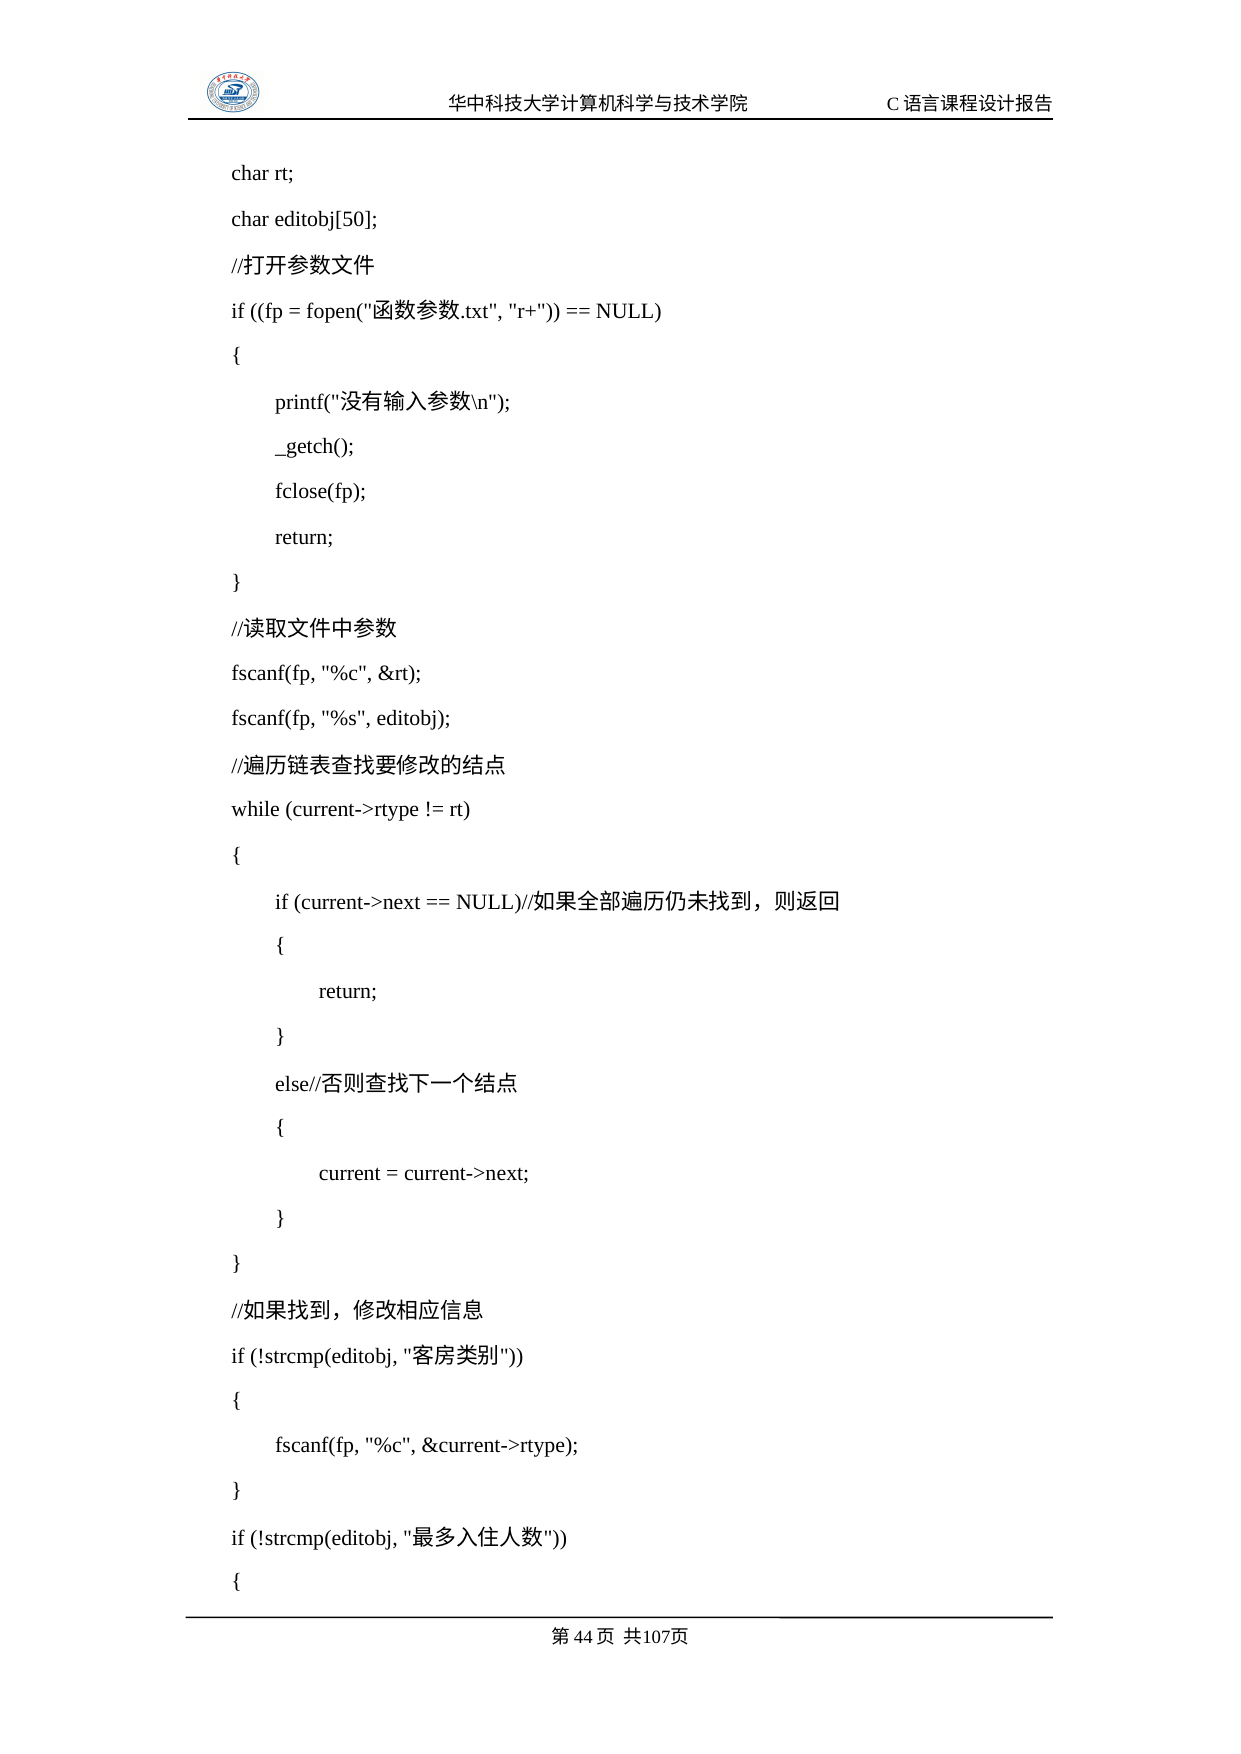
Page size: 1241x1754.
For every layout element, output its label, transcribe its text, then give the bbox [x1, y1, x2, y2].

text return; [187, 514, 1053, 559]
text if ((fp = fopen("函数参数.txt", "r+")) == NULL) [187, 287, 1053, 332]
text if (current->next == NULL)//如果全部遍历仍未找到，则返回 [187, 877, 1053, 922]
text } [187, 559, 1053, 604]
text { [187, 922, 1053, 968]
text while (current->rtype != rt) [187, 786, 1053, 832]
text } [187, 1195, 1053, 1240]
text { [187, 332, 1053, 377]
text char editobj[50]; [187, 196, 1053, 241]
text if (!strcmp(editobj, "最多入住人数")) [187, 1513, 1053, 1558]
text if (!strcmp(editobj, "客房类别")) [187, 1331, 1053, 1377]
text return; [187, 968, 1053, 1013]
picture [200, 70, 264, 113]
text //读取文件中参数 [187, 604, 1053, 650]
text char rt; [187, 150, 1053, 196]
text { [187, 1558, 1053, 1604]
text } [187, 1467, 1053, 1513]
text //遍历链表查找要修改的结点 [187, 741, 1053, 786]
text //打开参数文件 [187, 241, 1053, 287]
text fscanf(fp, "%c", &current->rtype); [187, 1422, 1053, 1467]
text fscanf(fp, "%s", editobj); [187, 695, 1053, 741]
text { [187, 832, 1053, 877]
text fscanf(fp, "%c", &rt); [187, 650, 1053, 695]
text } [187, 1013, 1053, 1059]
text { [187, 1104, 1053, 1149]
text current = current->next; [187, 1149, 1053, 1195]
text //如果找到，修改相应信息 [187, 1286, 1053, 1331]
text } [187, 1240, 1053, 1286]
text { [187, 1377, 1053, 1422]
text fclose(fp); [187, 468, 1053, 514]
text printf("没有输入参数\n"); [187, 377, 1053, 423]
text _getch(); [187, 423, 1053, 468]
text else//否则查找下一个结点 [187, 1059, 1053, 1104]
